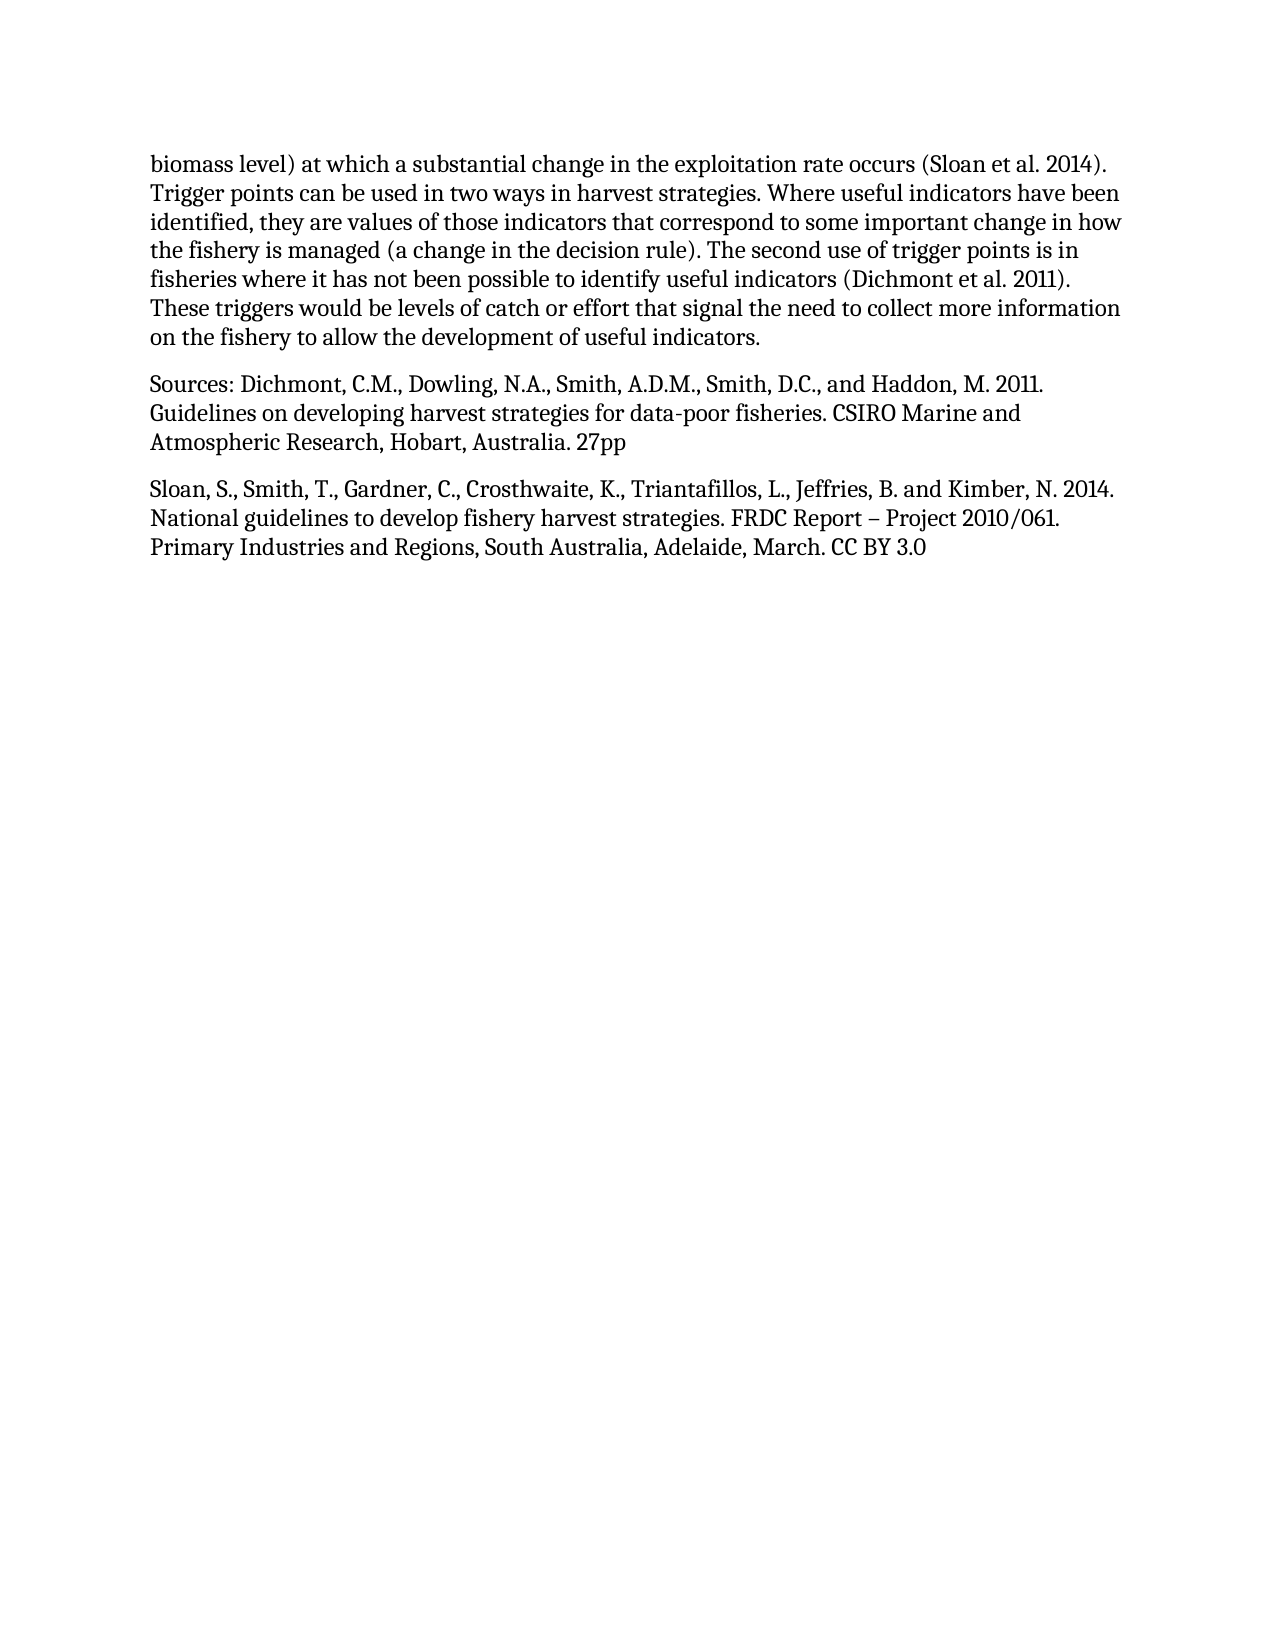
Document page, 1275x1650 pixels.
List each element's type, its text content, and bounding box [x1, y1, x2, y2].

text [150, 150, 1125, 351]
text Sloan, S., Smith, T., Gardner, C., Crosthwaite, K., Triantafillos, L., Jeffries, B. and Kimber, N. 2014. National guidelines to develop fishery harvest strategies. FRDC Report – Project 2010/061. Primary Industries and Regions, South Australia, Adelaide, March. CC BY 3.0 [150, 475, 1125, 561]
text Sources: Dichmont, C.M., Dowling, N.A., Smith, A.D.M., Smith, D.C., and Haddon, M. 2011. Guidelines on developing harvest strategies for data-poor fisheries. CSIRO Marine and Atmospheric Research, Hobart, Australia. 27pp [150, 370, 1125, 456]
